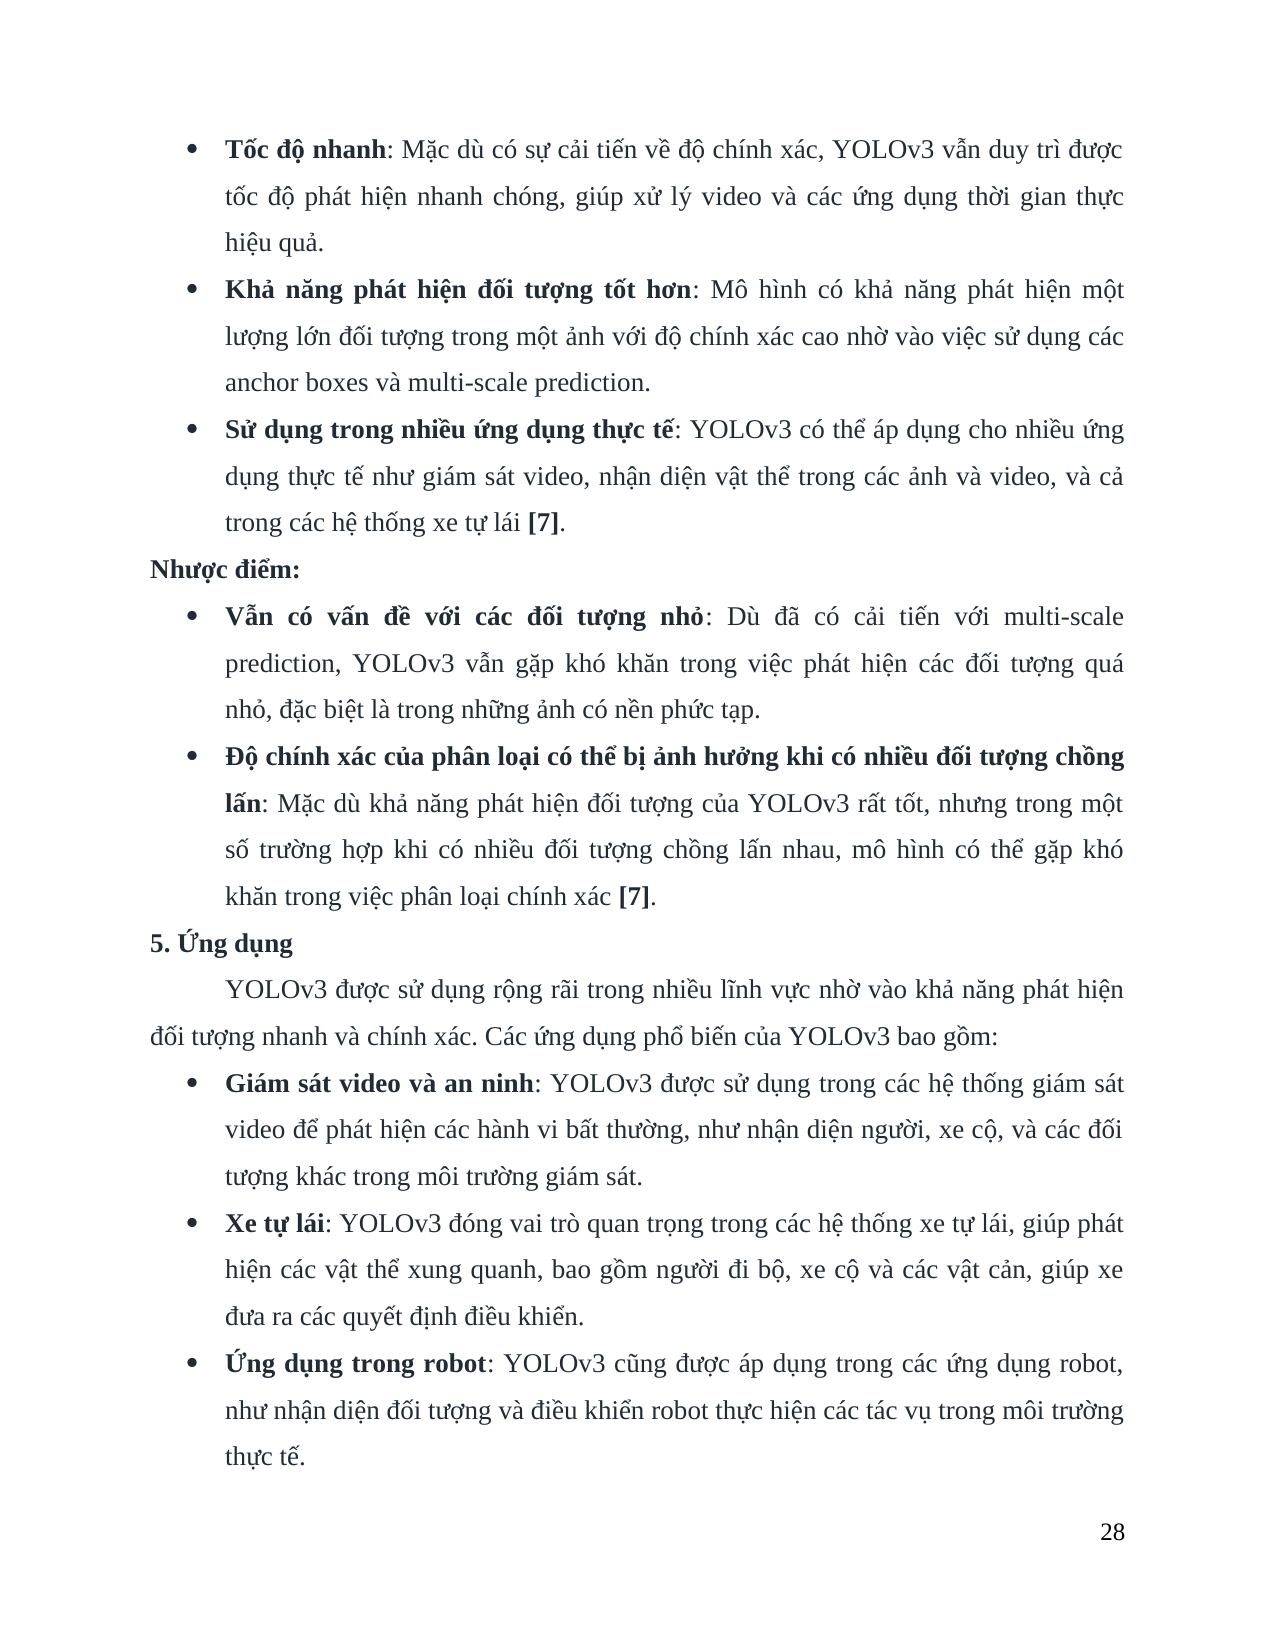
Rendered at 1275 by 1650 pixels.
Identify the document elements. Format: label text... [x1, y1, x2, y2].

list Sử dụng trong nhiều ứng dụng thực tế: YOLOv3 có thể áp dụng cho nhiều ứng dụng thực tế như giám sát video, nhận diện vật thể trong các ảnh và video, và cả trong các hệ thống xe tự lái [7]. [187, 413, 1125, 538]
list Khả năng phát hiện đối tượng tốt hơn: Mô hình có khả năng phát hiện một lượng lớn đối tượng trong một ảnh với độ chính xác cao nhờ vào việc sử dụng các anchor boxes và multi-scale prediction. [187, 273, 1125, 398]
text Nhược điểm: [150, 553, 1125, 584]
list Độ chính xác của phân loại có thể bị ảnh hưởng khi có nhiều đối tượng chồng lấn: Mặc dù khả năng phát hiện đối tượng của YOLOv3 rất tốt, nhưng trong một số trường hợp khi có nhiều đối tượng chồng lấn nhau, mô hình có thể gặp khó khăn trong việc phân loại chính xác [7]. [187, 740, 1125, 911]
list Ứng dụng trong robot: YOLOv3 cũng được áp dụng trong các ứng dụng robot, như nhận diện đối tượng và điều khiển robot thực hiện các tác vụ trong môi trường thực tế. [187, 1347, 1125, 1472]
text 5. Ứng dụng [150, 927, 1125, 958]
list Xe tự lái: YOLOv3 đóng vai trò quan trọng trong các hệ thống xe tự lái, giúp phát hiện các vật thể xung quanh, bao gồm người đi bộ, xe cộ và các vật cản, giúp xe đưa ra các quyết định điều khiển. [187, 1207, 1125, 1331]
list Giám sát video và an ninh: YOLOv3 được sử dụng trong các hệ thống giám sát video để phát hiện các hành vi bất thường, như nhận diện người, xe cộ, và các đối tượng khác trong môi trường giám sát. [187, 1067, 1125, 1191]
text YOLOv3 được sử dụng rộng rãi trong nhiều lĩnh vực nhờ vào khả năng phát hiện đối tượng nhanh và chính xác. Các ứng dụng phổ biến của YOLOv3 bao gồm: [150, 973, 1125, 1051]
list Vẫn có vấn đề với các đối tượng nhỏ: Dù đã có cải tiến với multi-scale prediction, YOLOv3 vẫn gặp khó khăn trong việc phát hiện các đối tượng quá nhỏ, đặc biệt là trong những ảnh có nền phức tạp. [187, 600, 1125, 724]
list Tốc độ nhanh: Mặc dù có sự cải tiến về độ chính xác, YOLOv3 vẫn duy trì được tốc độ phát hiện nhanh chóng, giúp xử lý video và các ứng dụng thời gian thực hiệu quả. [187, 133, 1125, 257]
